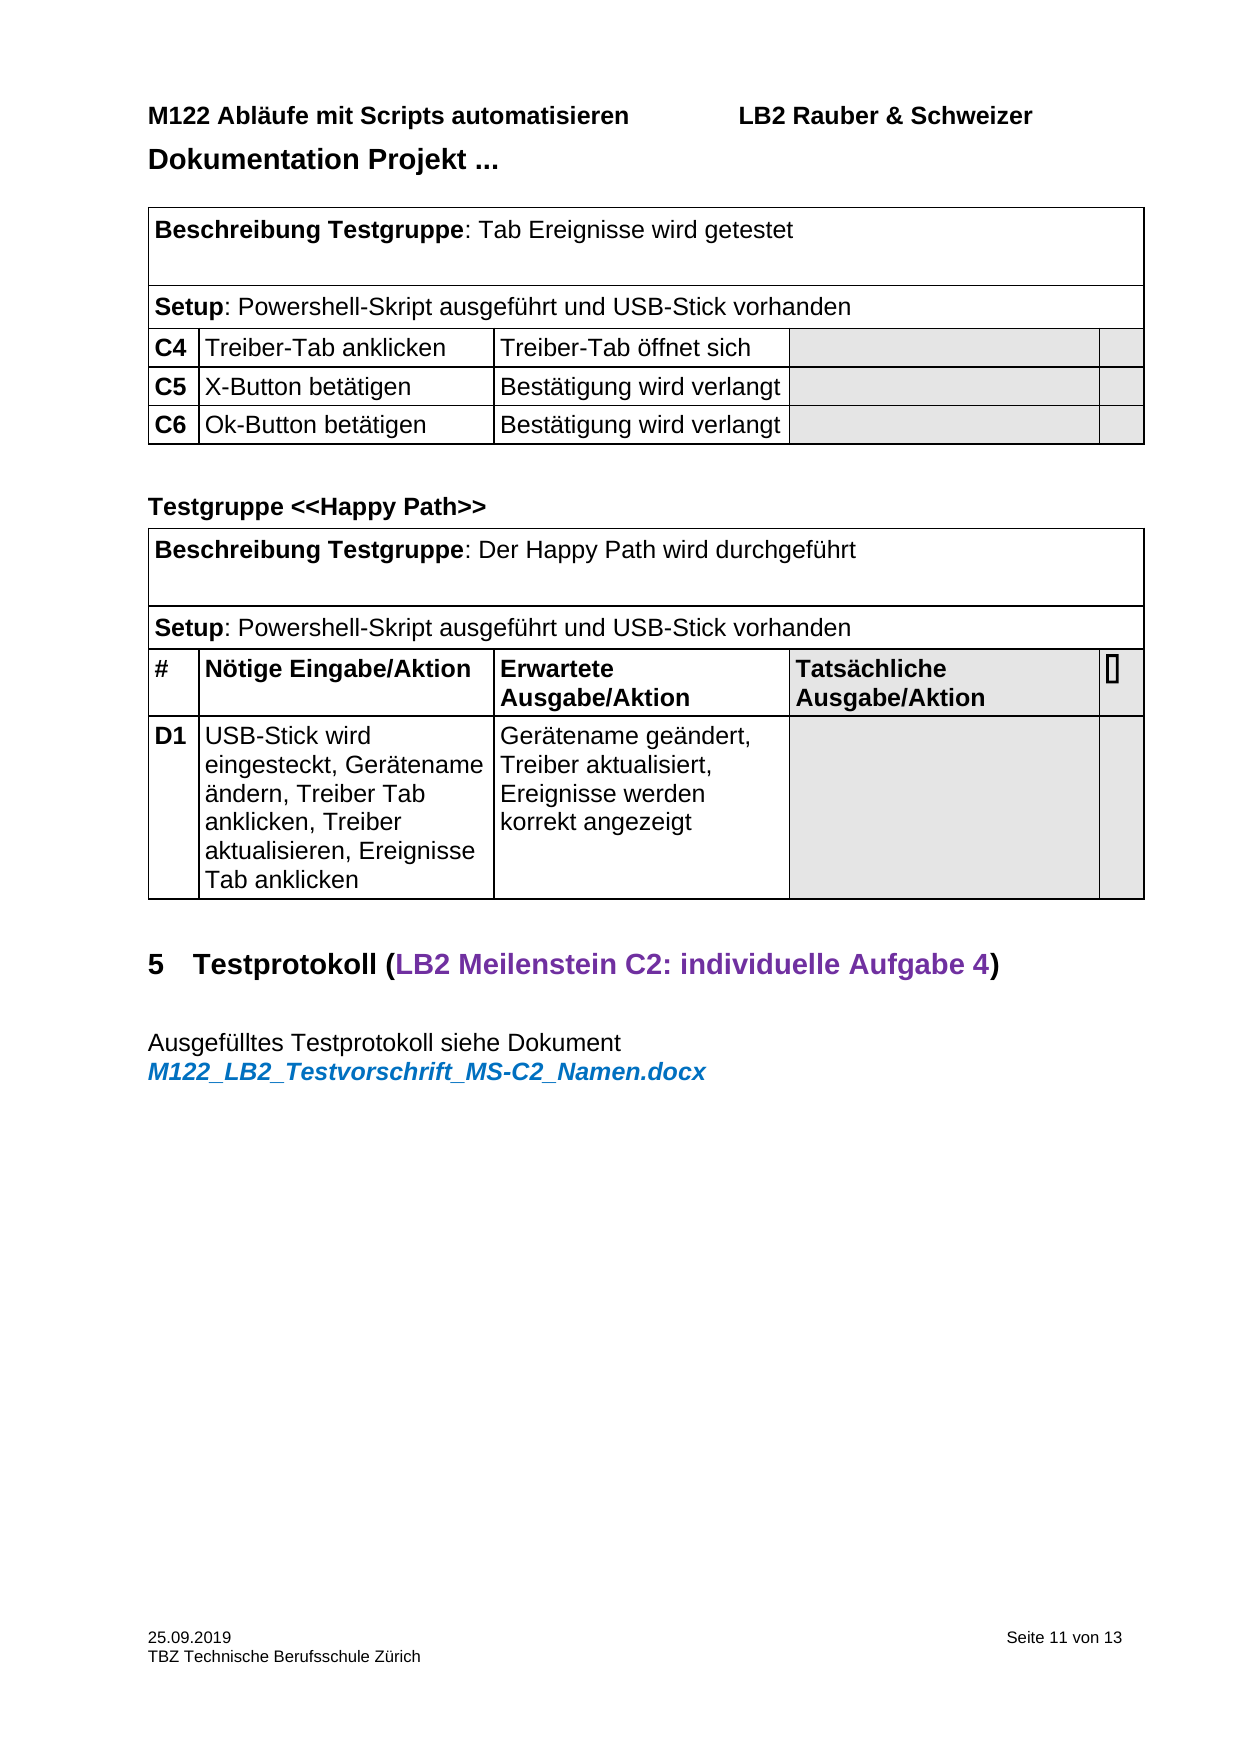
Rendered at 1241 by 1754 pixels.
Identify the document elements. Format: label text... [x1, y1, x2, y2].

subtitle Testgruppe <<Happy Path>> [148, 492, 1122, 521]
table_cell Treiber-Tab öffnet sich [495, 329, 789, 366]
table_cell [1100, 368, 1143, 405]
table_cell # [149, 650, 198, 715]
text Ausgefülltes Testprotokoll siehe Dokument M122_LB2_Testvorschrift_MS-C2_Namen.docx [148, 1028, 1122, 1085]
table_cell [790, 368, 1099, 405]
subtitle Testprotokoll (LB2 Meilenstein C2: individuelle Aufgabe 4) [148, 947, 1122, 980]
table_cell C6 [149, 406, 198, 443]
table_cell Nötige Eingabe/Aktion [200, 650, 493, 715]
table_cell Ok-Button betätigen [200, 406, 493, 443]
table_cell Erwartete Ausgabe/Aktion [495, 650, 789, 715]
table_cell D1 [149, 717, 198, 898]
table_cell Treiber-Tab anklicken [200, 329, 493, 366]
table_cell Bestätigung wird verlangt [495, 368, 789, 405]
table_cell [1100, 650, 1143, 715]
table_cell Gerätename geändert, Treiber aktualisiert, Ereignisse werden korrekt angezeigt [495, 717, 789, 898]
table_cell [790, 406, 1099, 443]
table_cell C5 [149, 368, 198, 405]
table_header Beschreibung Testgruppe: Der Happy Path wird durchgeführt [149, 529, 1143, 605]
table_cell [1100, 329, 1143, 366]
table_cell Tatsächliche Ausgabe/Aktion [790, 650, 1099, 715]
table_cell [790, 329, 1099, 366]
table_cell C4 [149, 329, 198, 366]
table_cell USB-Stick wird eingesteckt, Gerätename ändern, Treiber Tab anklicken, Treiber aktualisieren, Ereignisse Tab anklicken [200, 717, 493, 898]
table_cell X-Button betätigen [200, 368, 493, 405]
table_cell Setup: Powershell-Skript ausgeführt und USB-Stick vorhanden [149, 607, 1143, 648]
table_cell [1100, 717, 1143, 898]
table_cell Bestätigung wird verlangt [495, 406, 789, 443]
table_cell Setup: Powershell-Skript ausgeführt und USB-Stick vorhanden [149, 286, 1143, 327]
table_cell [790, 717, 1099, 898]
table_header Beschreibung Testgruppe: Tab Ereignisse wird getestet [149, 208, 1143, 284]
table_cell [1100, 406, 1143, 443]
